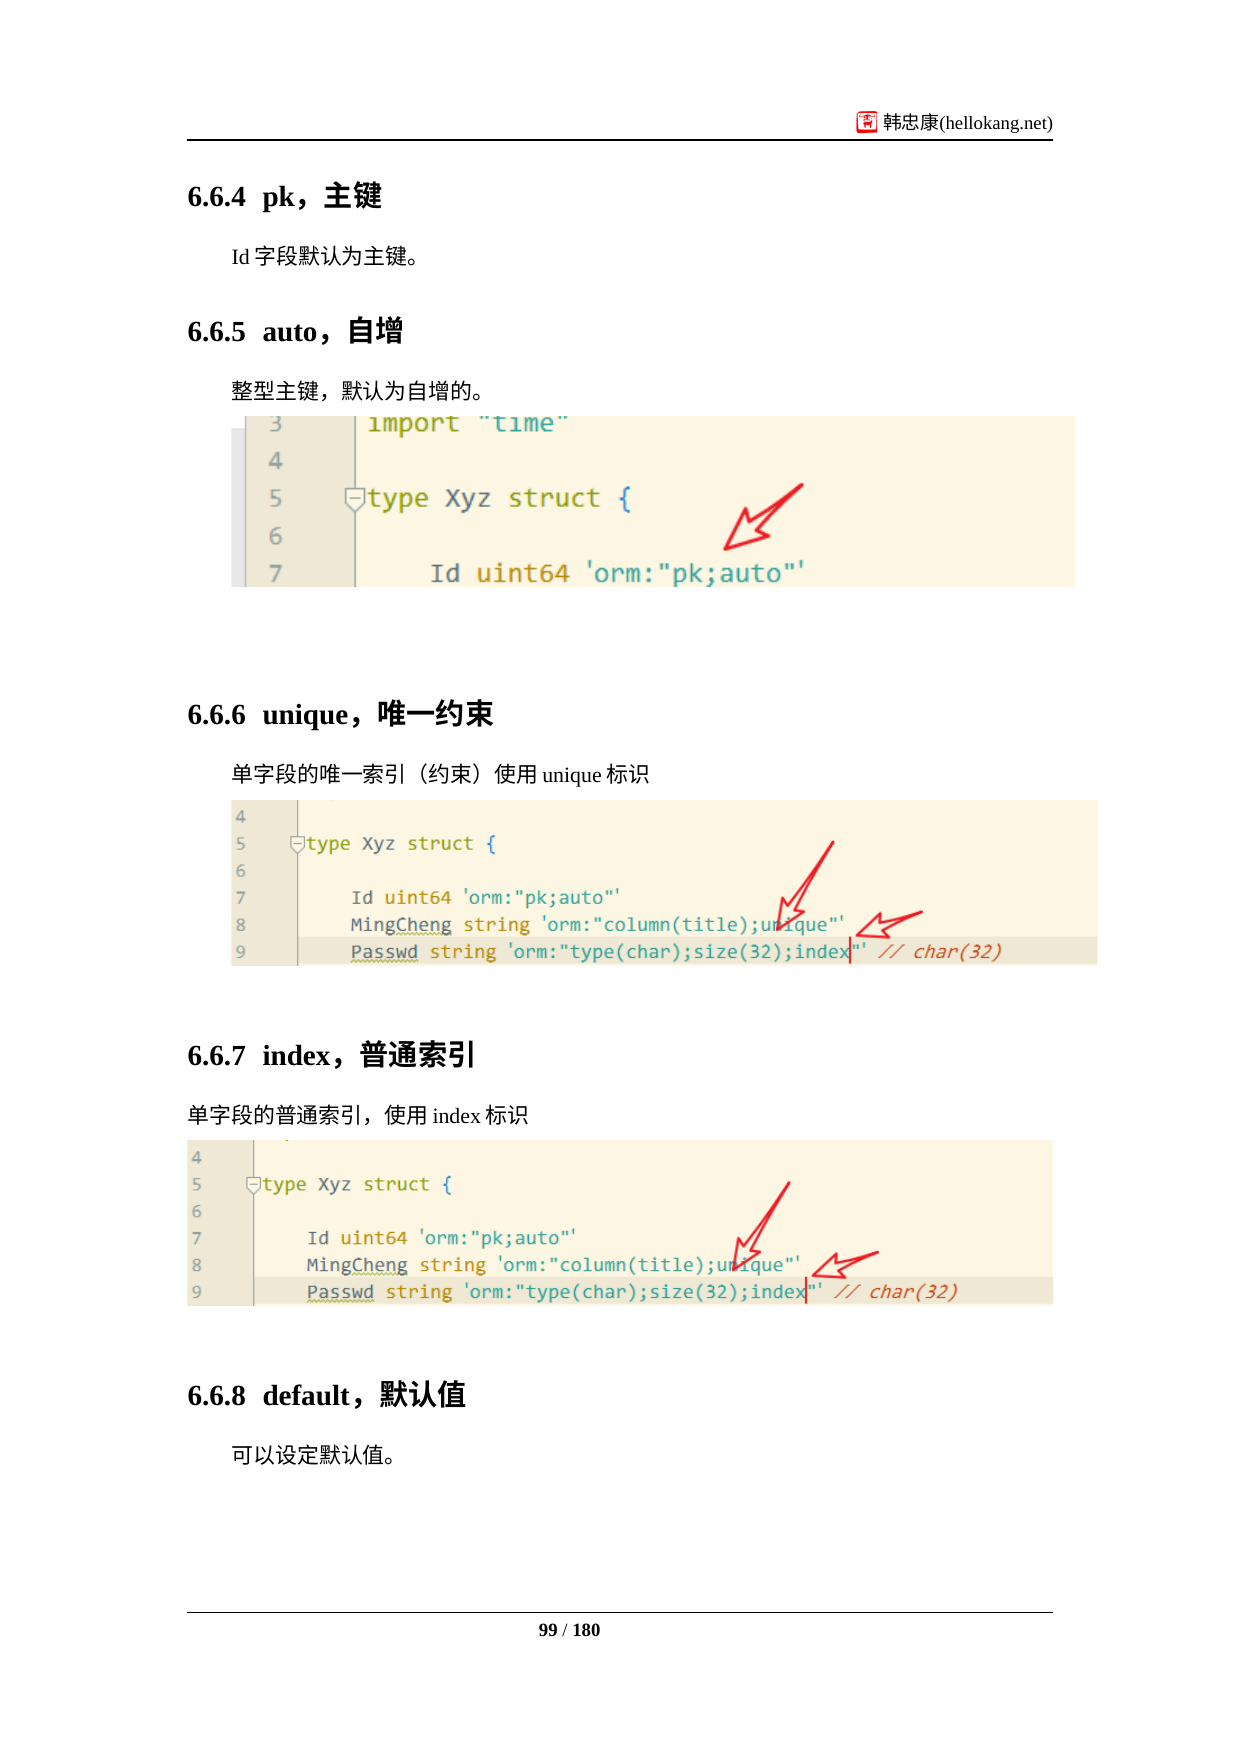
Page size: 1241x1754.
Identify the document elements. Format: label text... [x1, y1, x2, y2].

text 整型主键，默认为自增的。 [187, 374, 1053, 406]
subtitle index，普通索引 [187, 1020, 1053, 1085]
picture [856, 111, 878, 133]
subtitle auto，自增 [187, 296, 1053, 361]
text 可以设定默认值。 [187, 1438, 1053, 1470]
text 单字段的普通索引，使用index标识 [187, 1097, 1053, 1130]
subtitle default，默认值 [187, 1360, 1053, 1425]
subtitle pk，主键 [187, 161, 1053, 226]
picture [231, 416, 1076, 587]
text Id字段默认为主键。 [187, 239, 1053, 271]
picture [187, 1140, 1053, 1306]
text 单字段的唯一索引（约束）使用unique标识 [187, 757, 1053, 789]
picture [231, 800, 1098, 966]
subtitle unique，唯一约束 [187, 679, 1053, 744]
